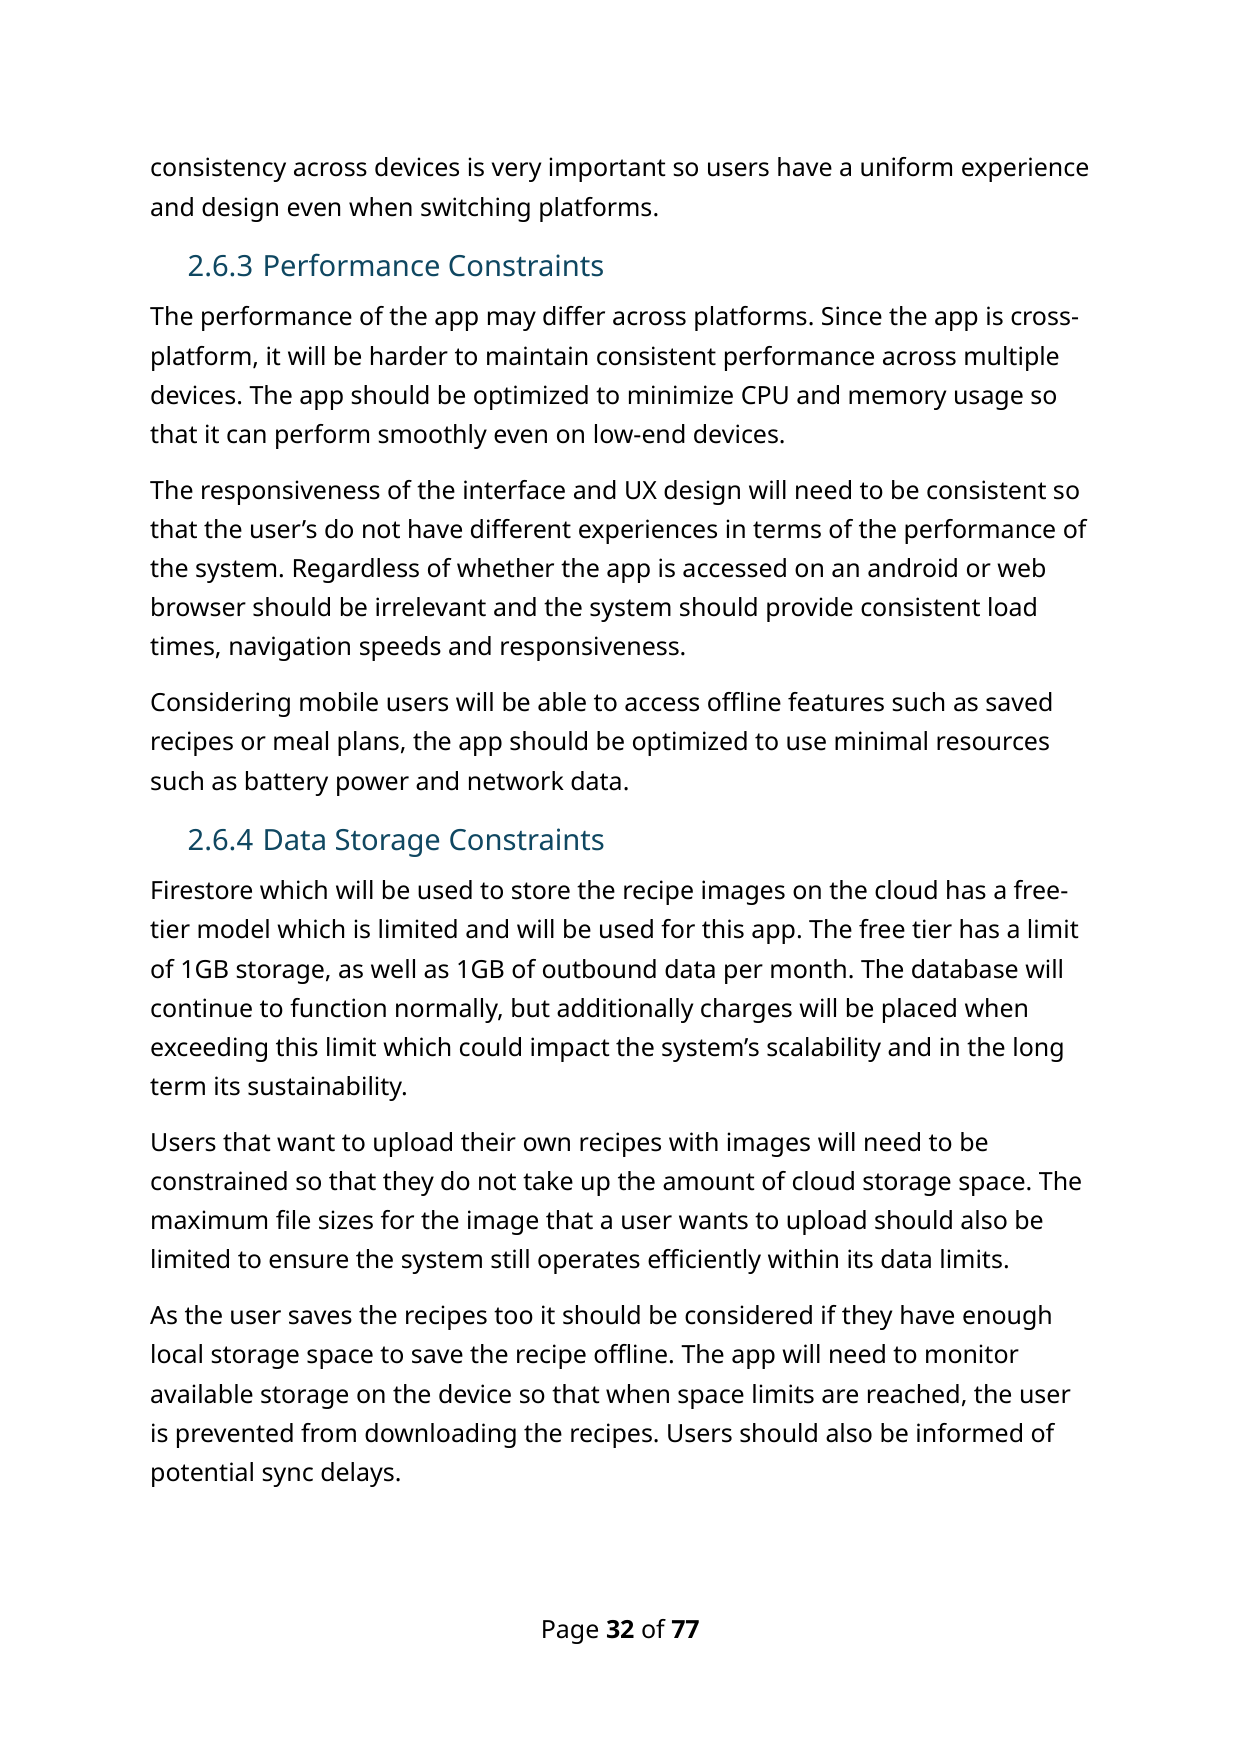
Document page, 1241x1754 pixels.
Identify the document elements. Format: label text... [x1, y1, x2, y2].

text The performance of the app may differ across platforms. Since the app is cross-platform, it will be harder to maintain consistent performance across multiple devices. The app should be optimized to minimize CPU and memory usage so that it can perform smoothly even on low-end devices. [150, 299, 1090, 451]
text The responsiveness of the interface and UX design will need to be consistent so that the user’s do not have different experiences in terms of the performance of the system. Regardless of whether the app is accessed on an android or web browser should be irrelevant and the system should provide consistent load times, navigation speeds and responsiveness. [150, 472, 1090, 663]
text Considering mobile users will be able to access offline features such as saved recipes or meal plans, the app should be optimized to use minimal resources such as battery power and network data. [150, 685, 1090, 797]
text Users that want to upload their own recipes with images will need to be constrained so that they do not take up the amount of cloud storage space. The maximum file sizes for the image that a user wants to upload should also be limited to ensure the system still operates efficiently within its data limits. [150, 1124, 1090, 1276]
subtitle Data Storage Constraints [187, 819, 1090, 859]
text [150, 150, 1090, 223]
subtitle Performance Constraints [187, 245, 1090, 285]
text As the user saves the recipes too it should be considered if they have enough local storage space to save the recipe offline. The app will need to monitor available storage on the device so that when space limits are reached, the user is prevented from downloading the recipes. Users should also be informed of potential sync delays. [150, 1298, 1090, 1489]
text Firestore which will be used to store the recipe images on the cloud has a free-tier model which is limited and will be used for this app. The free tier has a limit of 1GB storage, as well as 1GB of outbound data per month. The database will continue to function normally, but additionally charges will be placed when exceeding this limit which could impact the system’s scalability and in the long term its sustainability. [150, 873, 1090, 1103]
